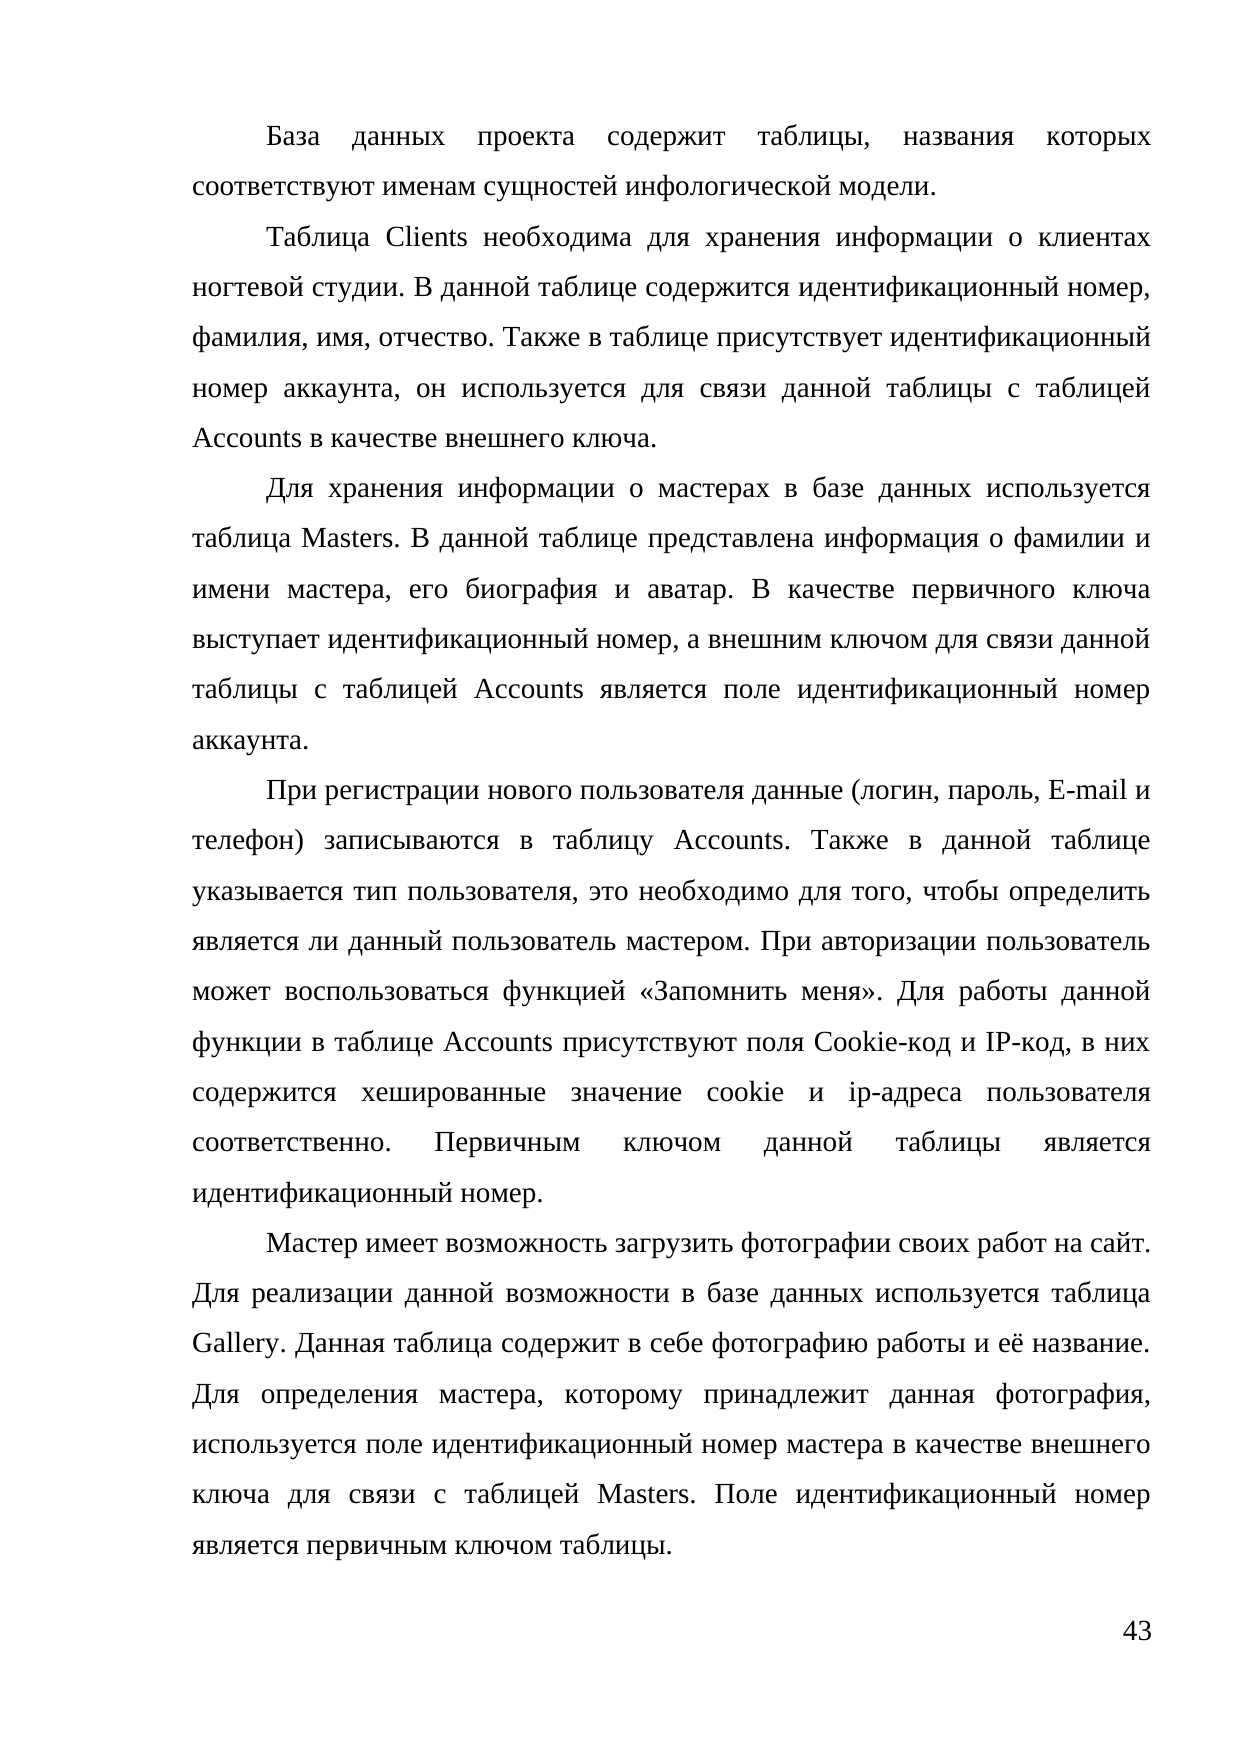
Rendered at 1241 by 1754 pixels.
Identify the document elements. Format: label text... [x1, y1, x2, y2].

text База данных проекта содержит таблицы, названия которых соответствуют именам сущностей инфологической модели. [192, 118, 1152, 202]
text Мастер имеет возможность загрузить фотографии своих работ на сайт. Для реализации данной возможности в базе данных используется таблица Gallery. Данная таблица содержит в себе фотографию работы и её название. Для определения мастера, которому принадлежит данная фотография, используется поле идентификационный номер мастера в качестве внешнего ключа для связи с таблицей Masters. Поле идентификационный номер является первичным ключом таблицы. [192, 1225, 1152, 1560]
text Таблица Clients необходима для хранения информации о клиентах ногтевой студии. В данной таблице содержится идентификационный номер, фамилия, имя, отчество. Также в таблице присутствует идентификационный номер аккаунта, он используется для связи данной таблицы с таблицей Accounts в качестве внешнего ключа. [192, 219, 1152, 453]
text При регистрации нового пользователя данные (логин, пароль, E-mail и телефон) записываются в таблицу Accounts. Также в данной таблице указывается тип пользователя, это необходимо для того, чтобы определить является ли данный пользователь мастером. При авторизации пользователь может воспользоваться функцией «Запомнить меня». Для работы данной функции в таблице Accounts присутствуют поля Cookie-код и IP-код, в них содержится хешированные значение cookie и ip-адреса пользователя соответственно. Первичным ключом данной таблицы является идентификационный номер. [192, 772, 1152, 1208]
text Для хранения информации о мастерах в базе данных используется таблица Masters. В данной таблице представлена информация о фамилии и имени мастера, его биография и аватар. В качестве первичного ключа выступает идентификационный номер, а внешним ключом для связи данной таблицы с таблицей Accounts является поле идентификационный номер аккаунта. [192, 470, 1152, 755]
